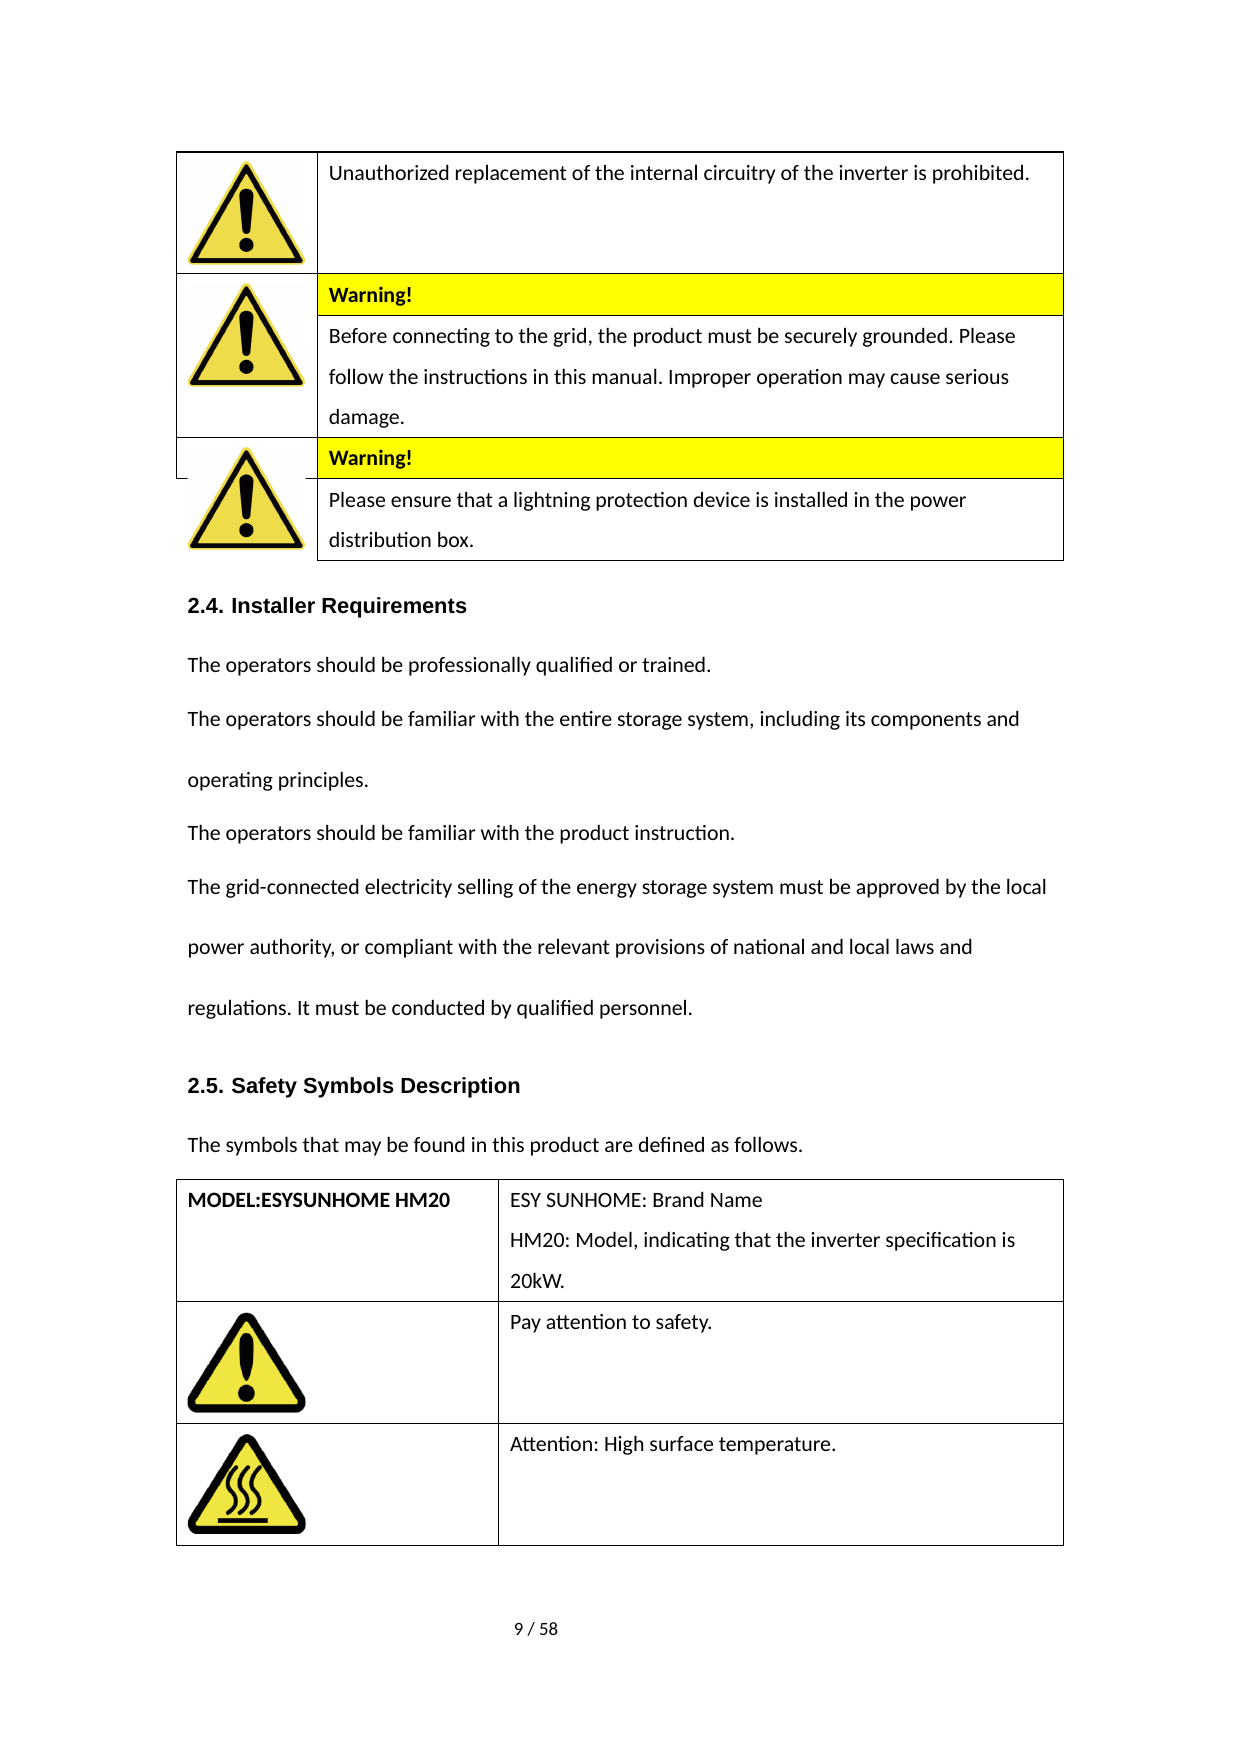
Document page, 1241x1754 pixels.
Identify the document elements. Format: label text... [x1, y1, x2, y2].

table_header ESY SUNHOME: Brand Name HM20: Model, indicating that the inverter specification is 20kW. [499, 1180, 1063, 1301]
table_cell Unauthorized replacement of the internal circuitry of the inverter is prohibited. [318, 153, 1063, 273]
table_cell [177, 274, 317, 437]
table_cell Before connecting to the grid, the product must be securely grounded. Please follow the instructions in this manual. Improper operation may cause serious damage. [318, 316, 1063, 437]
table_cell Warning! [318, 274, 1063, 315]
table_cell [177, 1424, 498, 1544]
table_cell [177, 438, 317, 478]
picture [187, 1311, 306, 1413]
picture [187, 283, 306, 387]
text The operators should be familiar with the product instruction. [187, 813, 1053, 853]
subtitle Safety Symbols Description [187, 1066, 1053, 1106]
table_cell [177, 153, 317, 273]
table_cell Please ensure that a lightning protection device is installed in the power distribution box. [318, 479, 1063, 560]
text The grid-connected electricity selling of the energy storage system must be approved by the local power authority, or compliant with the relevant provisions of national and local laws and regulations. It must be conducted by qualified personnel. [187, 866, 1053, 1027]
picture [187, 1434, 306, 1534]
text The symbols that may be found in this product are defined as follows. [187, 1125, 1053, 1165]
table_cell Warning! [318, 438, 1063, 478]
picture [187, 161, 306, 265]
table_cell [177, 1302, 498, 1422]
text The operators should be professionally qualified or trained. [187, 645, 1053, 685]
table_cell Pay attention to safety. [499, 1302, 1063, 1422]
table_cell Attention: High surface temperature. [499, 1424, 1063, 1544]
text The operators should be familiar with the entire storage system, including its components and operating principles. [187, 698, 1053, 799]
picture [187, 446, 306, 550]
table_header MODEL:ESYSUNHOME HM20 [177, 1180, 498, 1301]
subtitle Installer Requirements [187, 586, 1053, 626]
